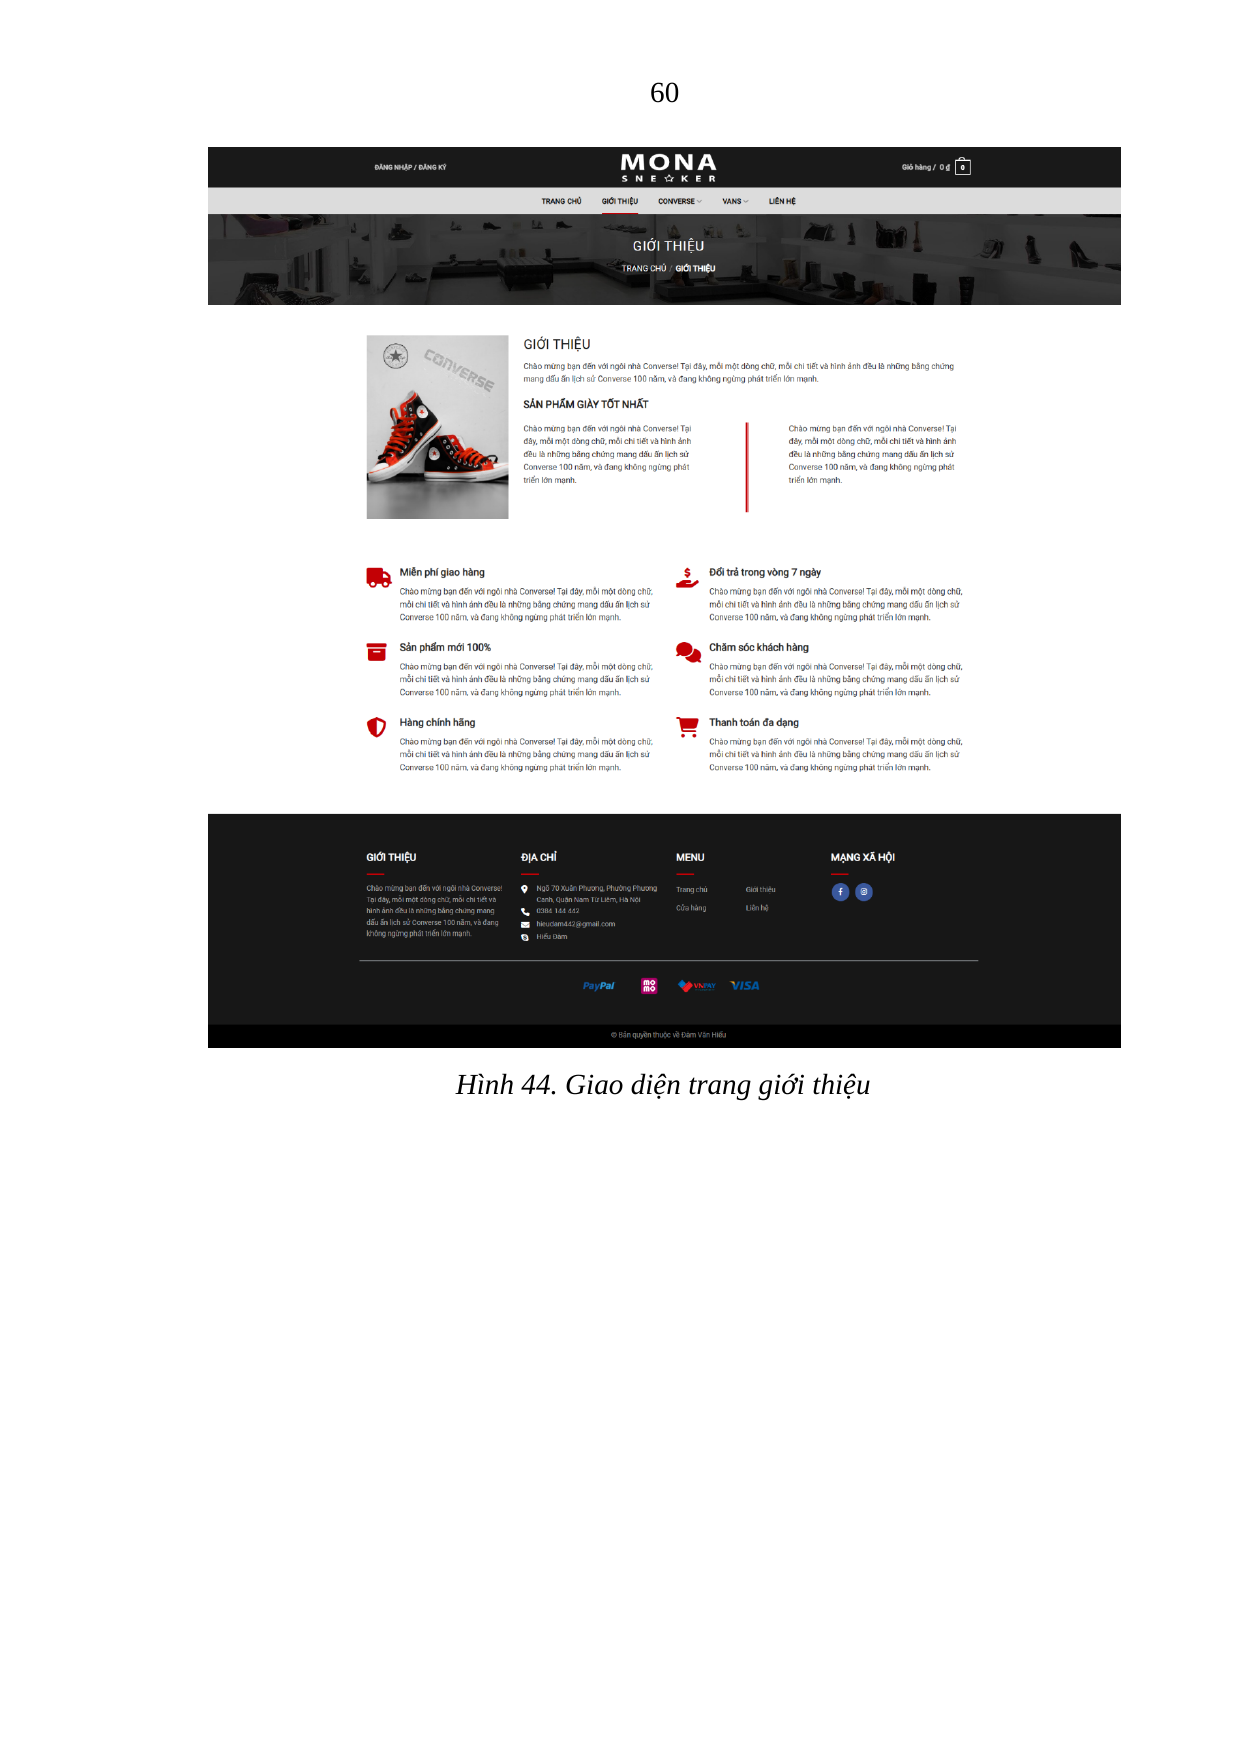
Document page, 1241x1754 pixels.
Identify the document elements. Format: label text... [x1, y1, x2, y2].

picture [208, 147, 1121, 1048]
